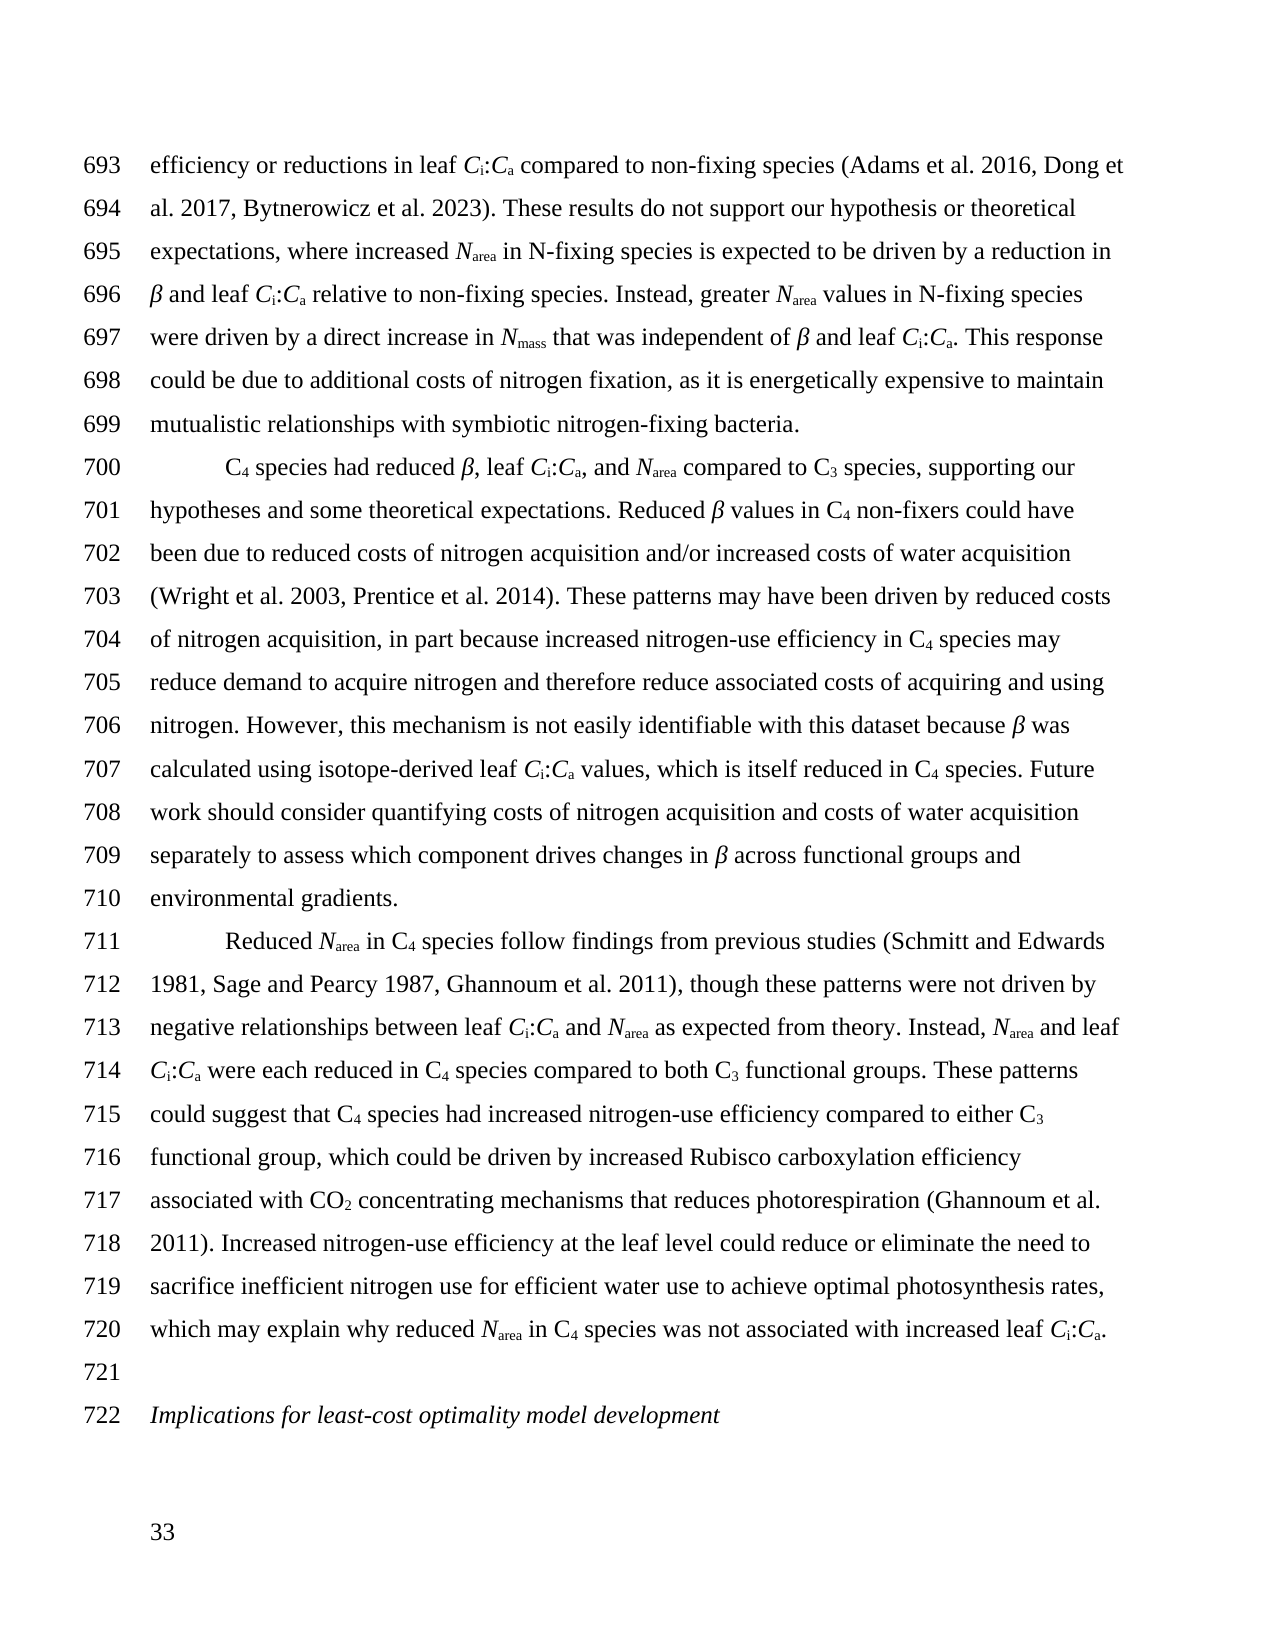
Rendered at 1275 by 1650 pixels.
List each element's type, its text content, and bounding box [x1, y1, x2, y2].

text Reduced Narea in C4 species follow findings from previous studies (Schmitt and Edwards 1981, Sage and Pearcy 1987, Ghannoum et al. 2011), though these patterns were not driven by negative relationships between leaf Ci:Ca and Narea as expected from theory. Instead, Narea and leaf Ci:Ca were each reduced in C4 species compared to both C3 functional groups. These patterns could suggest that C4 species had increased nitrogen-use efficiency compared to either C3 functional group, which could be driven by increased Rubisco carboxylation efficiency associated with CO2 concentrating mechanisms that reduces photorespiration (Ghannoum et al. 2011). Increased nitrogen-use efficiency at the leaf level could reduce or eliminate the need to sacrifice inefficient nitrogen use for efficient water use to achieve optimal photosynthesis rates, which may explain why reduced Narea in C4 species was not associated with increased leaf Ci:Ca. [150, 926, 1125, 1343]
text Implications for least-cost optimality model development [150, 1401, 1125, 1429]
text C4 species had reduced β, leaf Ci:Ca, and Narea compared to C3 species, supporting our hypotheses and some theoretical expectations. Reduced β values in C4 non-fixers could have been due to reduced costs of nitrogen acquisition and/or increased costs of water acquisition (Wright et al. 2003, Prentice et al. 2014). These patterns may have been driven by reduced costs of nitrogen acquisition, in part because increased nitrogen-use efficiency in C4 species may reduce demand to acquire nitrogen and therefore reduce associated costs of acquiring and using nitrogen. However, this mechanism is not easily identifiable with this dataset because β was calculated using isotope-derived leaf Ci:Ca values, which is itself reduced in C4 species. Future work should consider quantifying costs of nitrogen acquisition and costs of water acquisition separately to assess which component drives changes in β across functional groups and environmental gradients. [150, 452, 1125, 912]
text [150, 150, 1125, 437]
